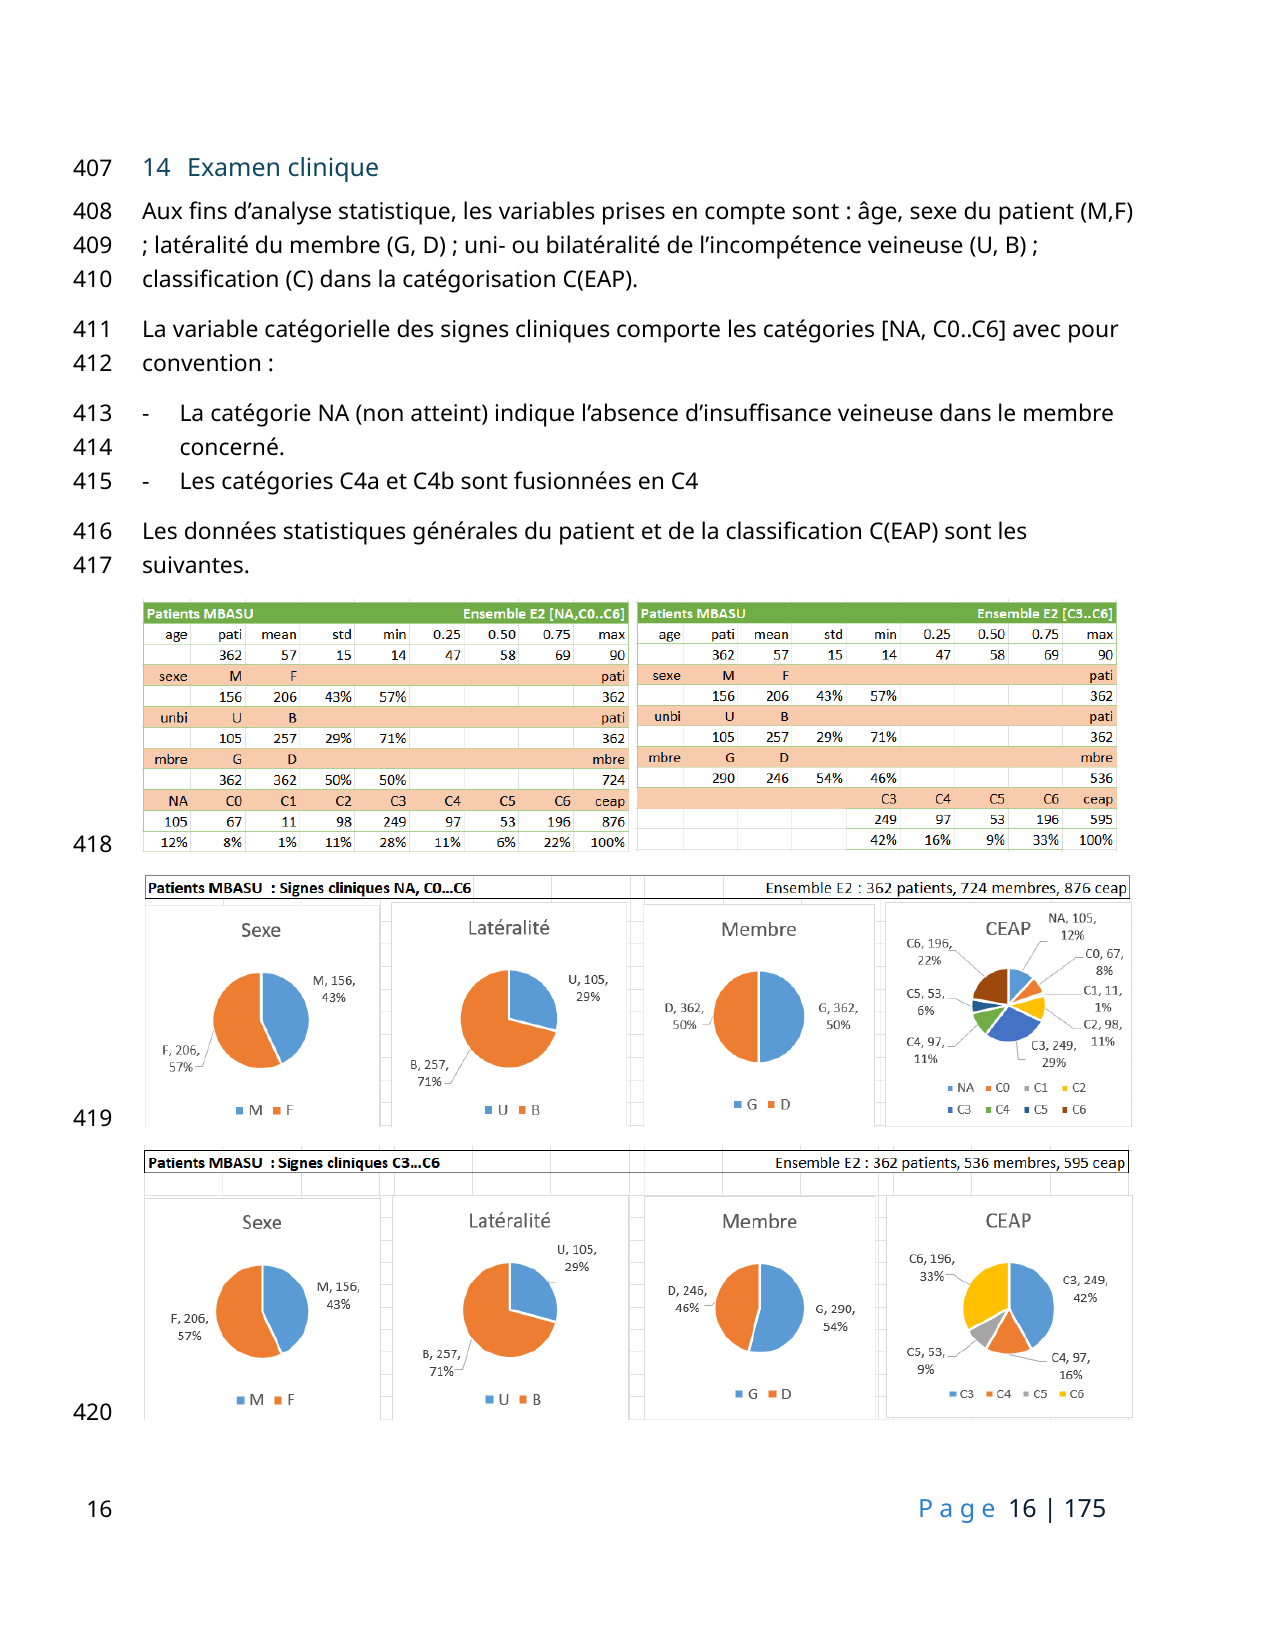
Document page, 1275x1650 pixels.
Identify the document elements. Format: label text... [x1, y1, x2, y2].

text Les données statistiques générales du patient et de la classification C(EAP) sont les suivantes. [142, 515, 1133, 580]
picture [141, 1145, 1134, 1420]
picture [141, 599, 630, 852]
subtitle Examen clinique [142, 150, 1133, 184]
text La variable catégorielle des signes cliniques comporte les catégories [NA, C0..C6] avec pour convention : [142, 313, 1133, 378]
list Les catégories C4a et C4b sont fusionnées en C4 [142, 465, 1133, 496]
list La catégorie NA (non atteint) indique l’absence d’insuffisance veineuse dans le membre concerné. [142, 397, 1133, 462]
picture [141, 871, 1134, 1127]
text Aux fins d’analyse statistique, les variables prises en compte sont : âge, sexe du patient (M,F) ; latéralité du membre (G, D) ; uni- ou bilatéralité de l’incompétence veineuse (U, B) ; classification (C) dans la catégorisation C(EAP). [142, 195, 1133, 294]
picture [635, 599, 1118, 852]
